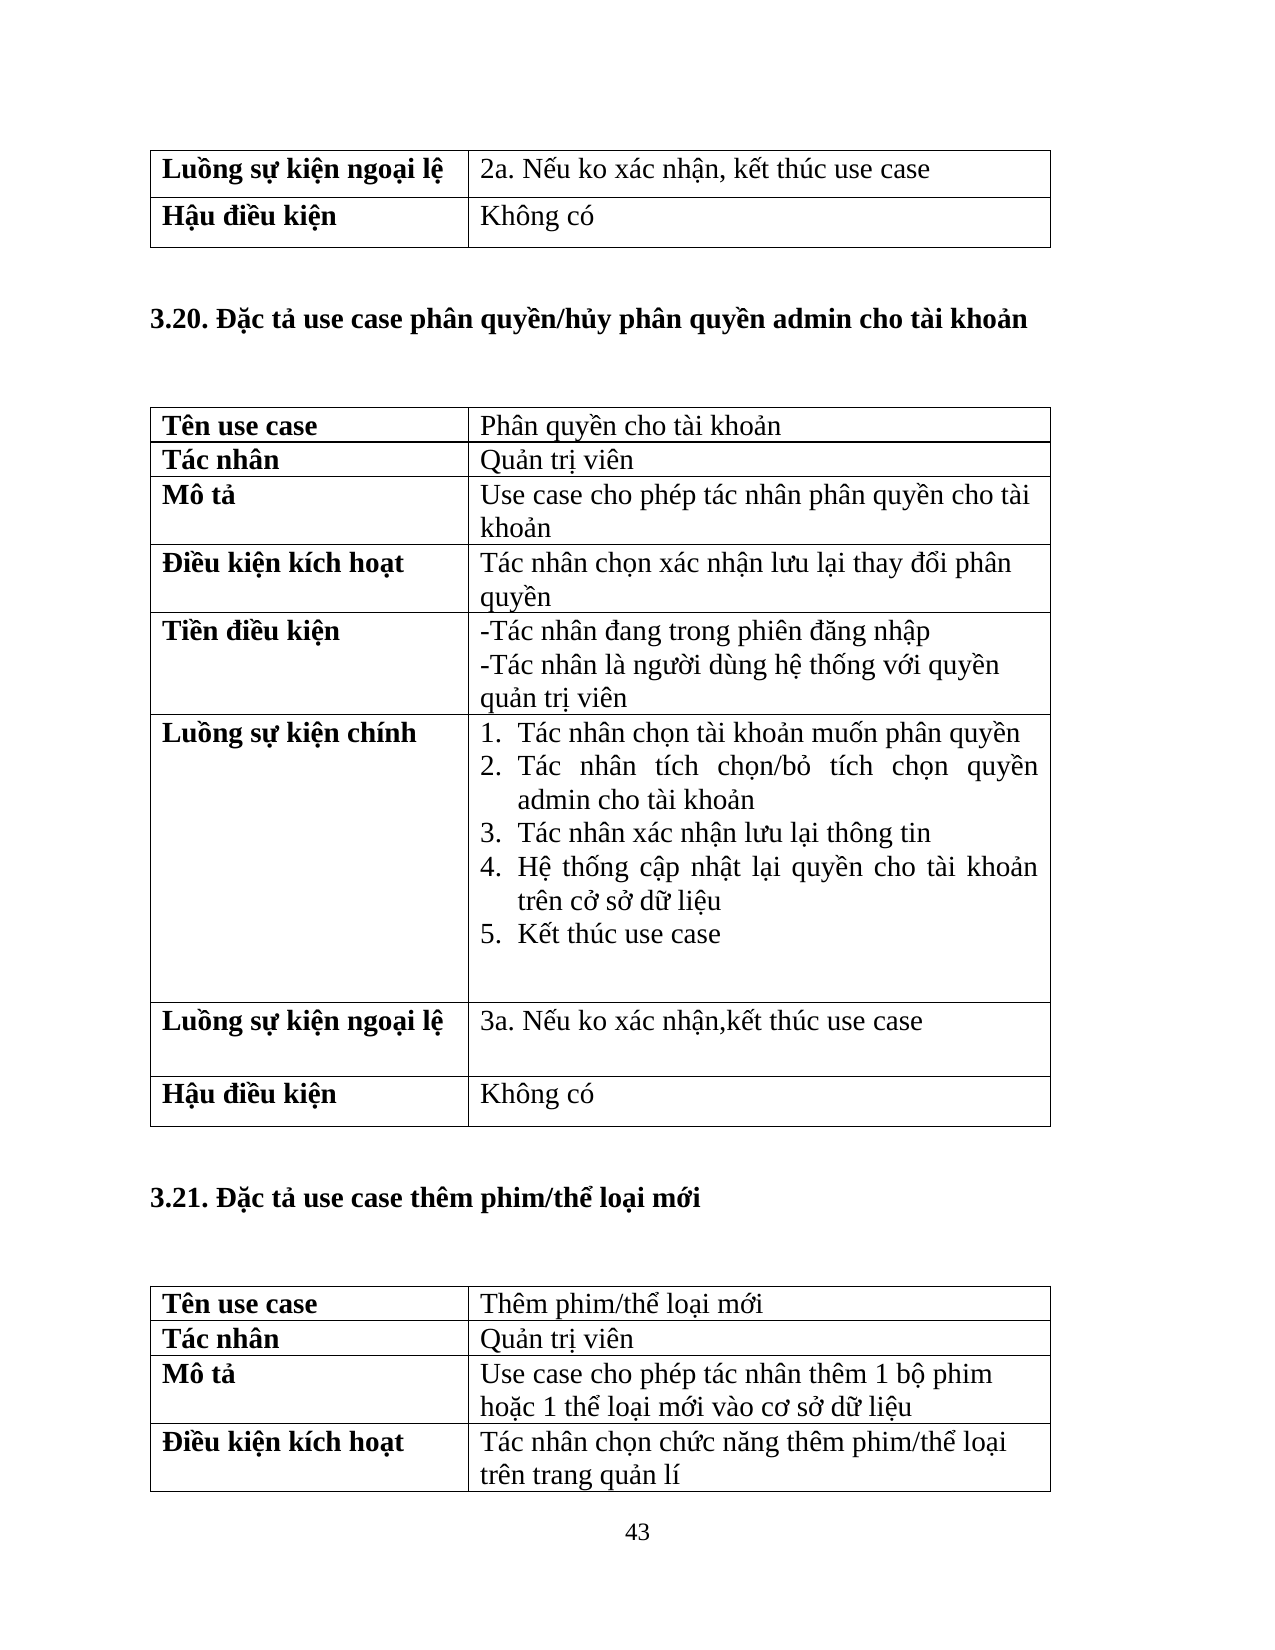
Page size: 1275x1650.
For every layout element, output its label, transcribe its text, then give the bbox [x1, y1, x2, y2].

table_cell Tác nhân chọn chức năng thêm phim/thể loại trên trang quản lí [469, 1424, 1050, 1491]
table_cell Tác nhân chọn xác nhận lưu lại thay đổi phân quyền [469, 545, 1050, 612]
table_header Tên use case [151, 1287, 468, 1320]
table_cell Mô tả [151, 477, 468, 544]
table_cell Không có [469, 198, 1050, 247]
text 3.21. Đặc tả use case thêm phim/thể loại mới [150, 1180, 1125, 1213]
table_cell Điều kiện kích hoạt [151, 545, 468, 612]
table_cell Quản trị viên [469, 443, 1050, 476]
table_cell Mô tả [151, 1356, 468, 1423]
table_cell Hậu điều kiện [151, 198, 468, 247]
table_cell Điều kiện kích hoạt [151, 1424, 468, 1491]
table_cell 3a. Nếu ko xác nhận,kết thúc use case [469, 1003, 1050, 1076]
table_header Phân quyền cho tài khoản [469, 408, 1050, 441]
table_cell -Tác nhân đang trong phiên đăng nhập -Tác nhân là người dùng hệ thống với quyền quản trị viên [469, 613, 1050, 714]
table_cell Luồng sự kiện ngoại lệ [151, 151, 468, 197]
table_cell Hậu điều kiện [151, 1077, 468, 1126]
table_header Thêm phim/thể loại mới [469, 1287, 1050, 1320]
table_cell 2a. Nếu ko xác nhận, kết thúc use case [469, 151, 1050, 197]
table_cell Use case cho phép tác nhân thêm 1 bộ phim hoặc 1 thể loại mới vào cơ sở dữ liệu [469, 1356, 1050, 1423]
table_cell Tác nhân [151, 1321, 468, 1355]
table_cell Use case cho phép tác nhân phân quyền cho tài khoản [469, 477, 1050, 544]
table_cell Tiền điều kiện [151, 613, 468, 714]
table_cell Luồng sự kiện ngoại lệ [151, 1003, 468, 1076]
text 3.20. Đặc tả use case phân quyền/hủy phân quyền admin cho tài khoản [150, 301, 1125, 335]
table_header Tên use case [151, 408, 468, 441]
table_cell Tác nhân chọn tài khoản muốn phân quyền Tác nhân tích chọn/bỏ tích chọn quyền admin cho tài khoản Tác nhân xác nhận lưu lại thông tin Hệ thống cập nhật lại quyền cho tài khoản trên cở sở dữ liệu Kết thúc use case [469, 715, 1050, 1002]
table_cell Không có [469, 1077, 1050, 1126]
table_cell Quản trị viên [469, 1321, 1050, 1355]
table_cell Tác nhân [151, 443, 468, 476]
table_cell Luồng sự kiện chính [151, 715, 468, 1002]
